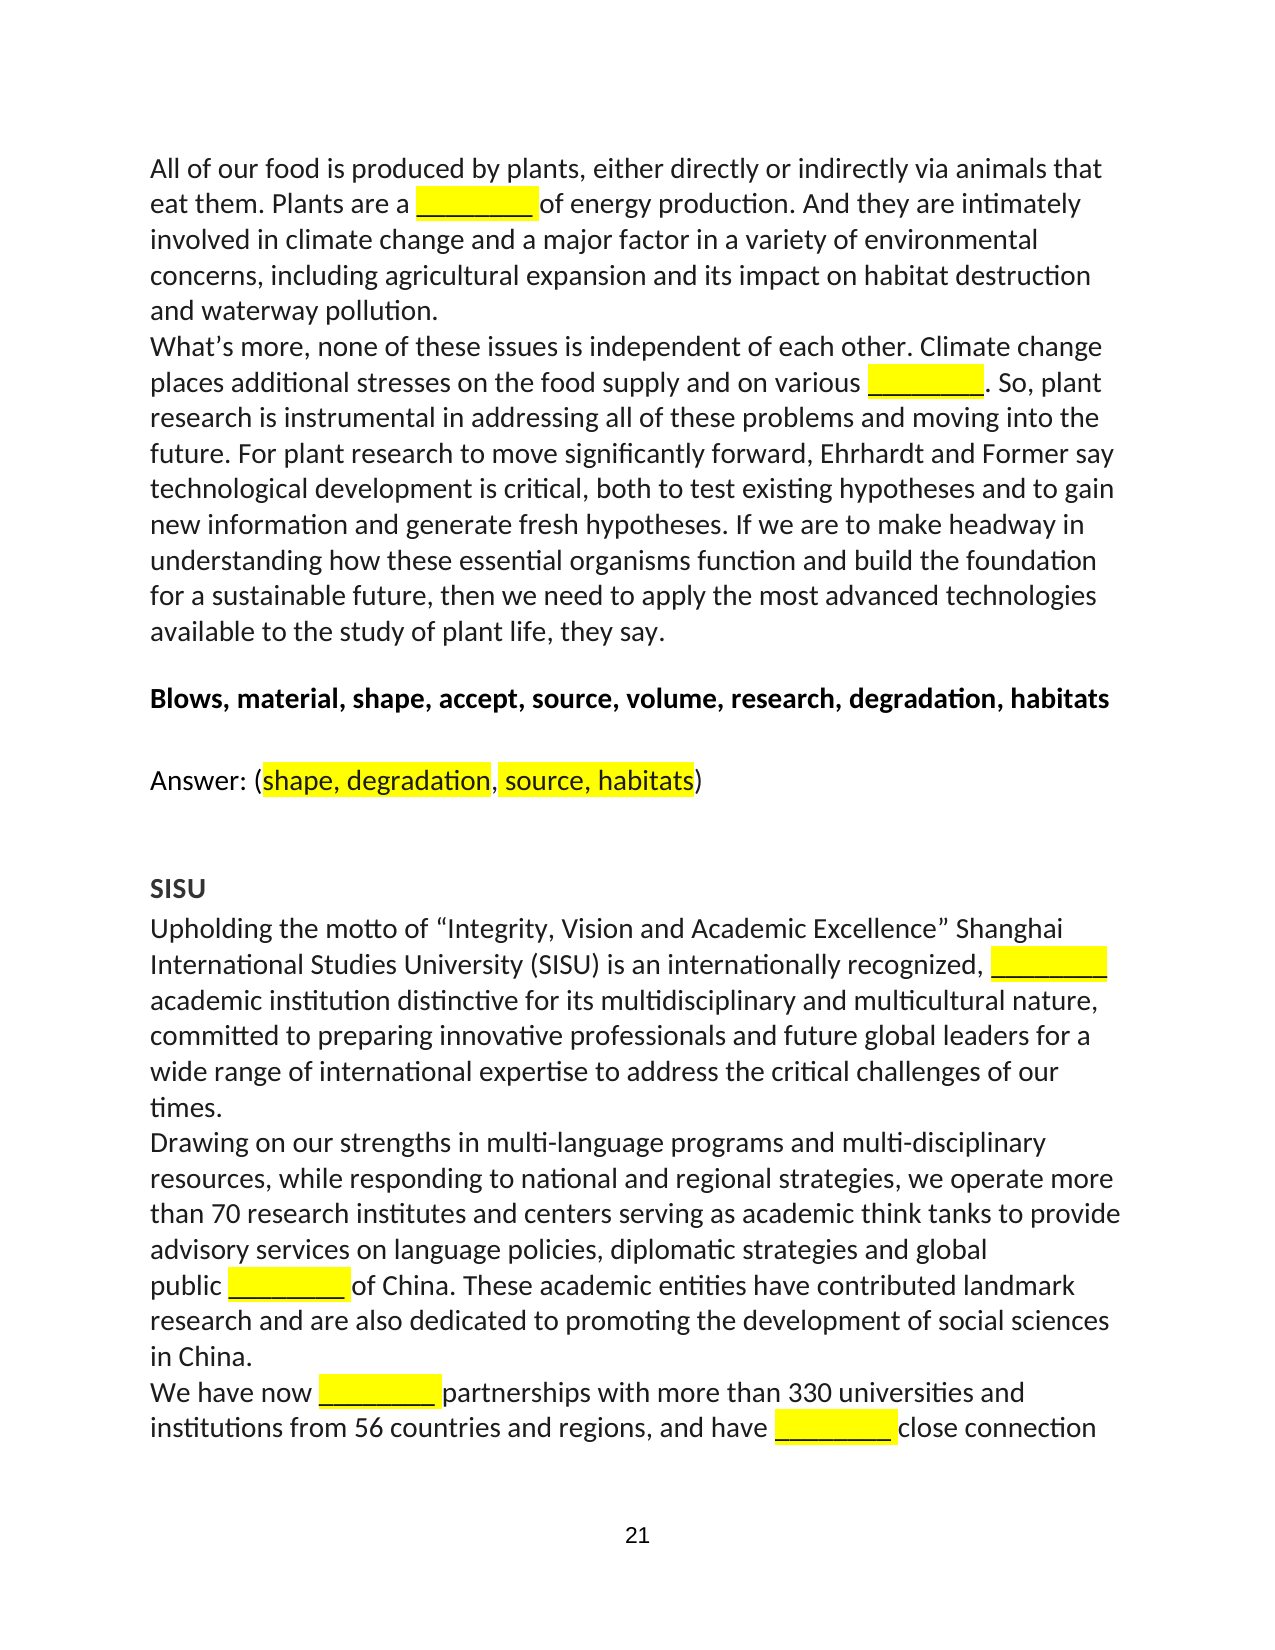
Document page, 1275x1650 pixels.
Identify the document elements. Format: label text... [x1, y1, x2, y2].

text Answer: (shape, degradation, source, habitats) [694, 762, 1125, 797]
text Blows, material, shape, accept, source, volume, research, degradation, habitats [150, 680, 1125, 716]
text Answer: (shape, degradation, source, habitats) [150, 762, 263, 797]
text What’s more, none of these issues is independent of each other. Climate change places additional stresses on the food supply and on various ________. So, plant research is instrumental in addressing all of these problems and moving into the future. For plant research to move significantly forward, Ehrhardt and Former say technological development is critical, both to test existing hypotheses and to gain new information and generate fresh hypotheses. If we are to make headway in understanding how these essential organisms function and build the foundation for a sustainable future, then we need to apply the most advanced technologies available to the study of plant life, they say. [150, 328, 1125, 649]
subtitle SISU [150, 870, 1125, 905]
text Drawing on our strengths in multi-language programs and multi-disciplinary resources, while responding to national and regional strategies, we operate more than 70 research institutes and centers serving as academic think tanks to provide advisory services on language policies, diplomatic strategies and global public ________ of China. These academic entities have contributed landmark research and are also dedicated to promoting the development of social sciences in China. [150, 1124, 1125, 1374]
text All of our food is produced by plants, either directly or indirectly via animals that eat them. Plants are a ________ of energy production. And they are intimately involved in climate change and a major factor in a variety of environmental concerns, including agricultural expansion and its impact on habitat destruction and waterway pollution. [150, 150, 1125, 328]
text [150, 1374, 1125, 1445]
text Upholding the motto of “Integrity, Vision and Academic Excellence” Shanghai International Studies University (SISU) is an internationally recognized, ________ academic institution distinctive for its multidisciplinary and multicultural nature, committed to preparing innovative professionals and future global leaders for a wide range of international expertise to address the critical challenges of our times. [150, 911, 1125, 1124]
